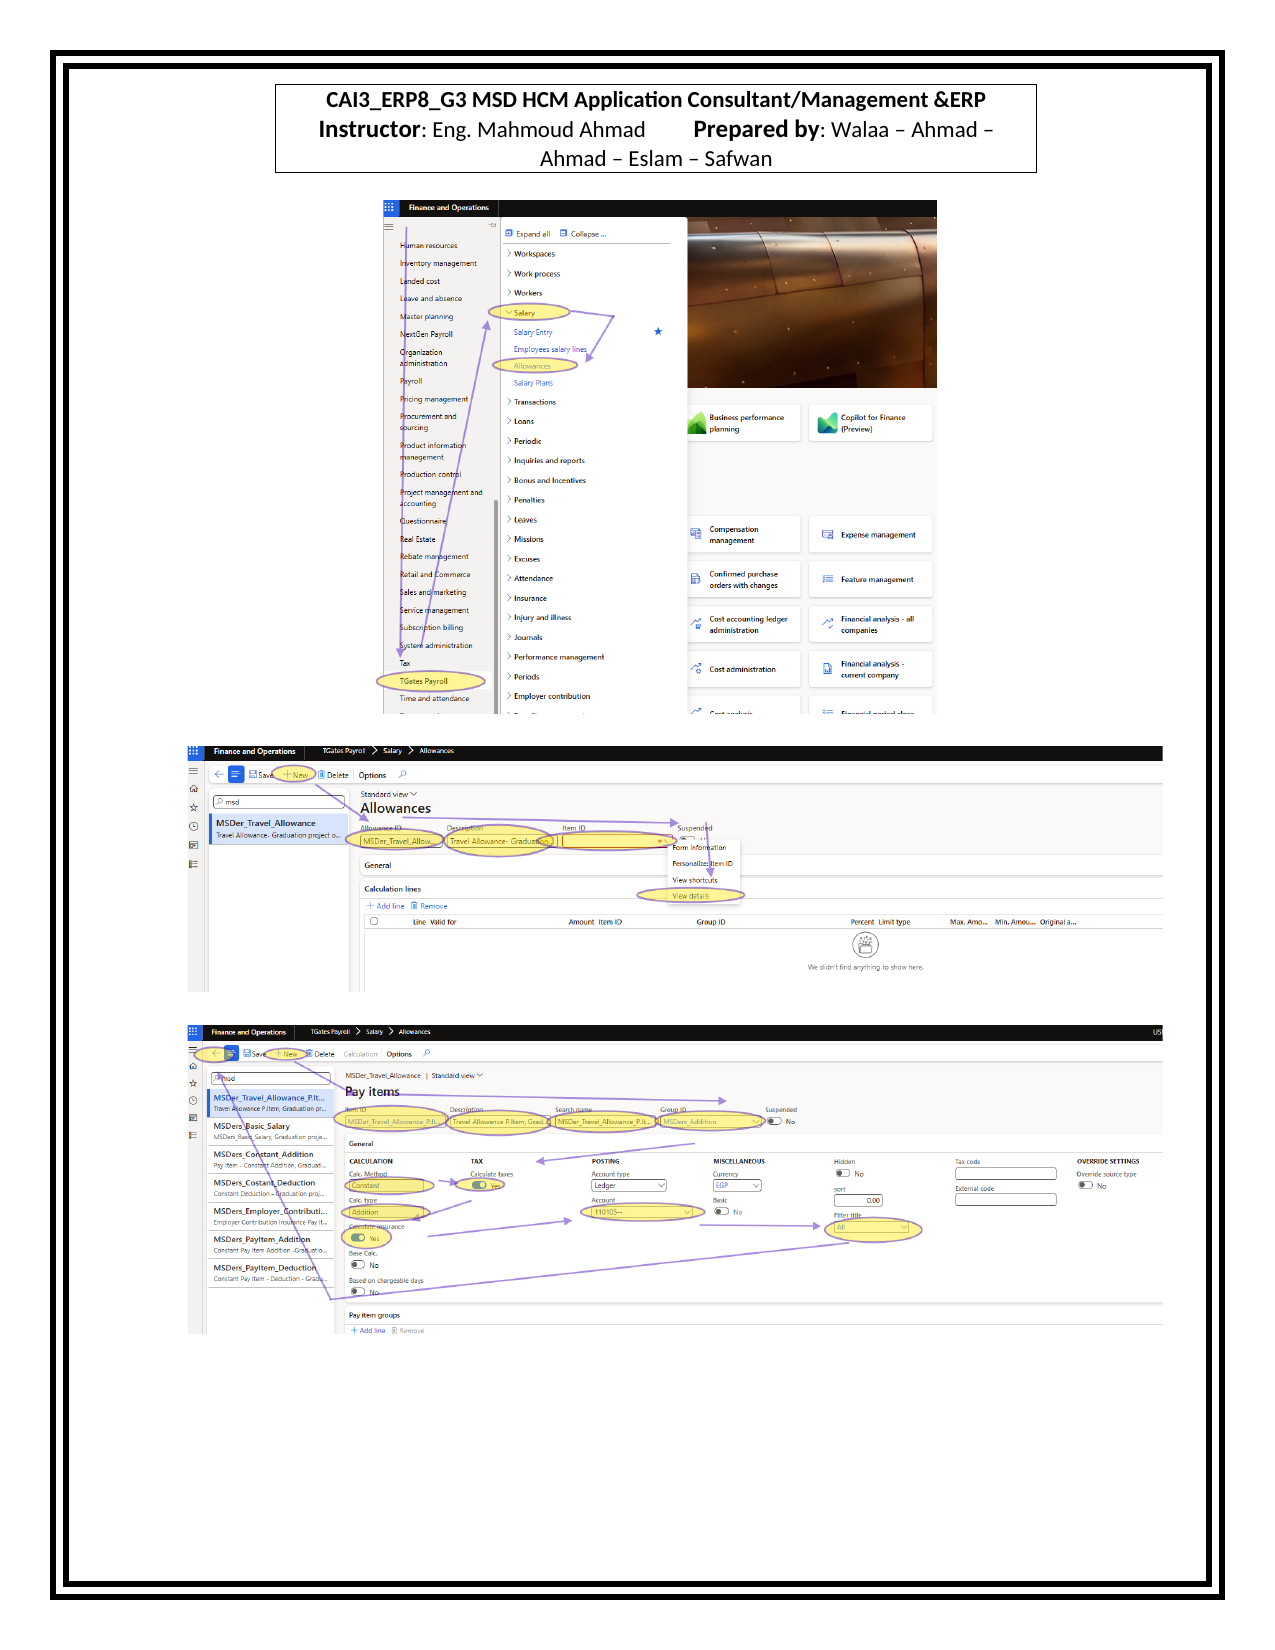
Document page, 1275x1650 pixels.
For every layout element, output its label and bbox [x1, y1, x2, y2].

picture [375, 200, 937, 714]
picture [187, 1025, 1163, 1334]
picture [187, 746, 1163, 992]
